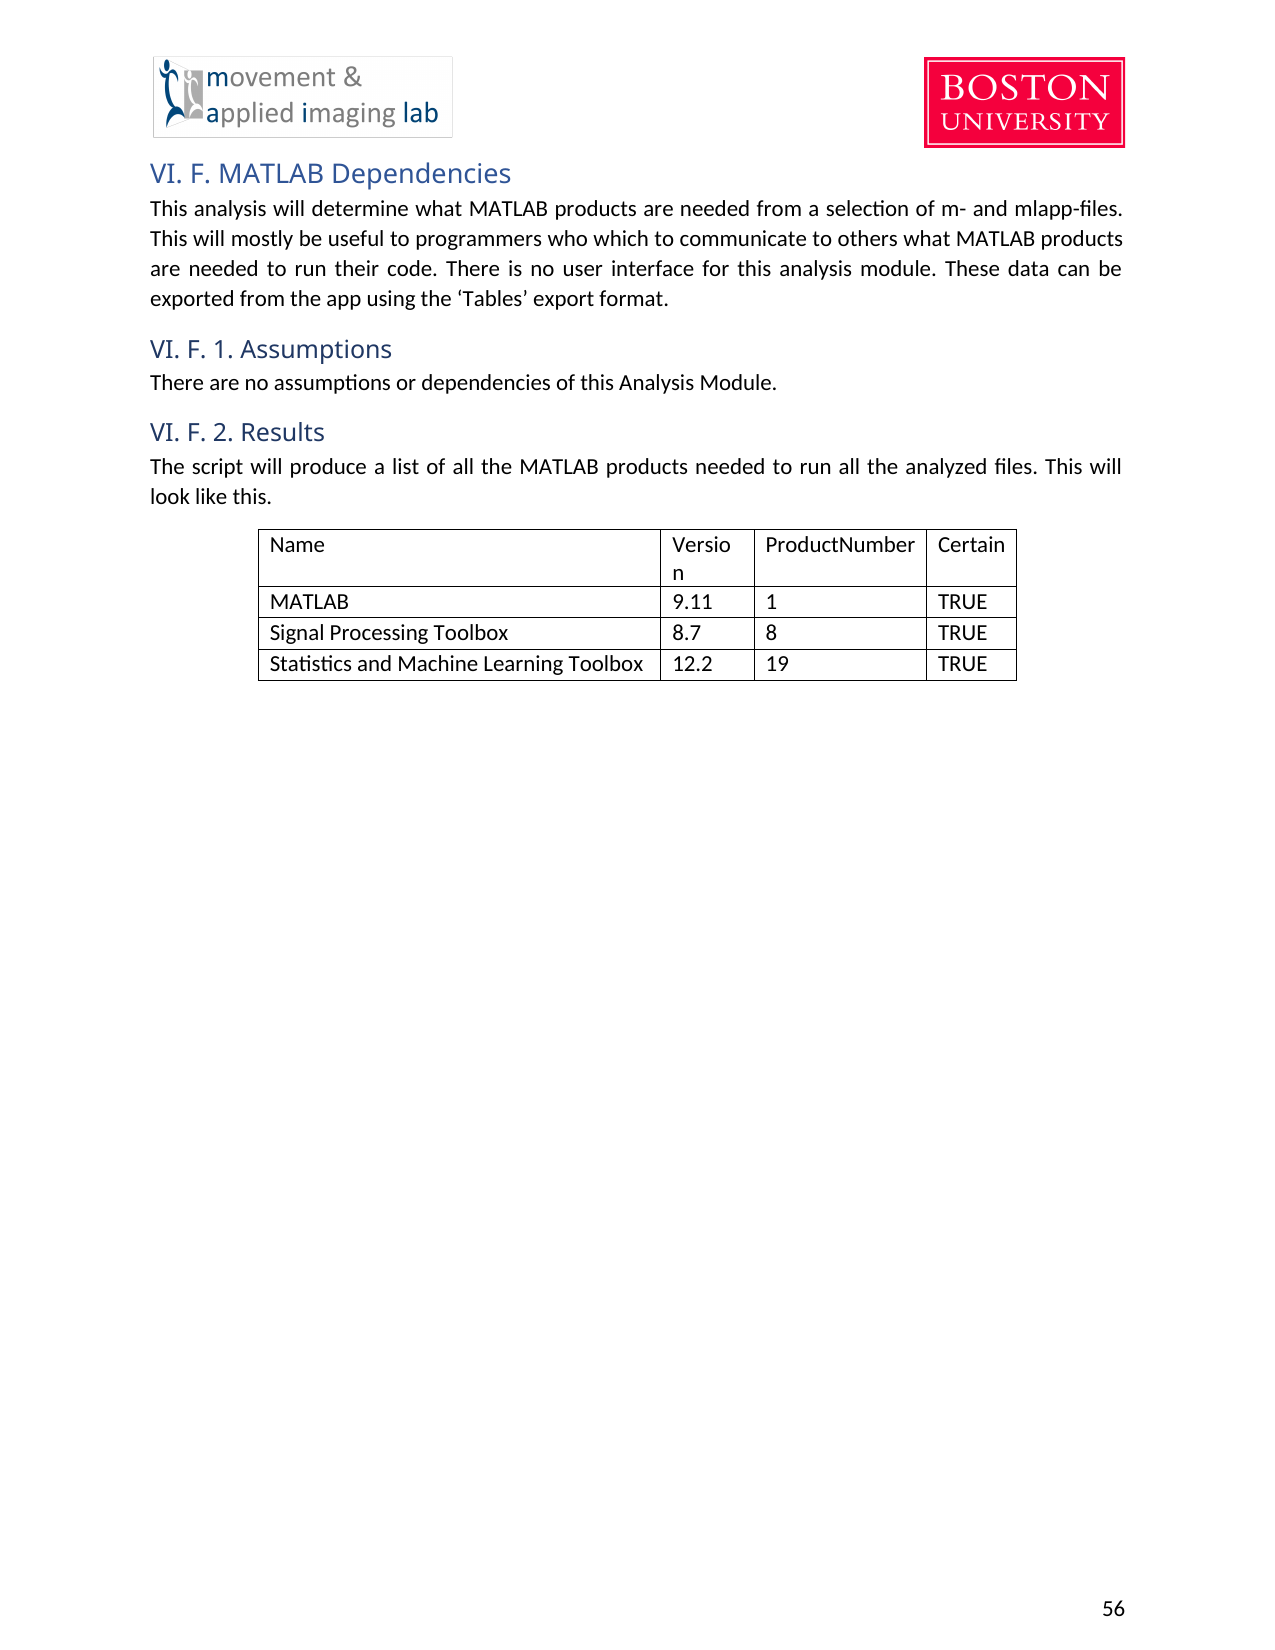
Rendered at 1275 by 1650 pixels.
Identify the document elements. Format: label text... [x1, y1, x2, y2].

table_cell TRUE [927, 587, 1016, 617]
subtitle VI. F. 2. Results [150, 415, 1125, 449]
text The script will produce a list of all the MATLAB products needed to run all the analyzed files. This will look like this. [150, 452, 1125, 510]
table_cell Signal Processing Toolbox [259, 618, 660, 648]
text This analysis will determine what MATLAB products are needed from a selection of m- and mlapp-files. This will mostly be useful to programmers who which to communicate to others what MATLAB products are needed to run their code. There is no user interface for this analysis module. These data can be exported from the app using the ‘Tables’ export format. [150, 194, 1125, 313]
table_cell 19 [755, 650, 926, 680]
picture [924, 57, 1125, 148]
table_cell 8.7 [661, 618, 754, 648]
table_cell 9.11 [661, 587, 754, 617]
table_cell Statistics and Machine Learning Toolbox [259, 650, 660, 680]
subtitle VI. F. MATLAB Dependencies [150, 154, 1125, 191]
subtitle VI. F. 1. Assumptions [150, 331, 1125, 366]
picture [153, 50, 462, 148]
table_cell MATLAB [259, 587, 660, 617]
table_cell 12.2 [661, 650, 754, 680]
text There are no assumptions or dependencies of this Analysis Module. [150, 368, 1125, 396]
table_cell TRUE [927, 618, 1016, 648]
table_cell TRUE [927, 650, 1016, 680]
table_header Version [661, 530, 754, 586]
table_header Name [259, 530, 660, 586]
table_header ProductNumber [755, 530, 926, 586]
table_header Certain [927, 530, 1016, 586]
table_cell 1 [755, 587, 926, 617]
table_cell 8 [755, 618, 926, 648]
